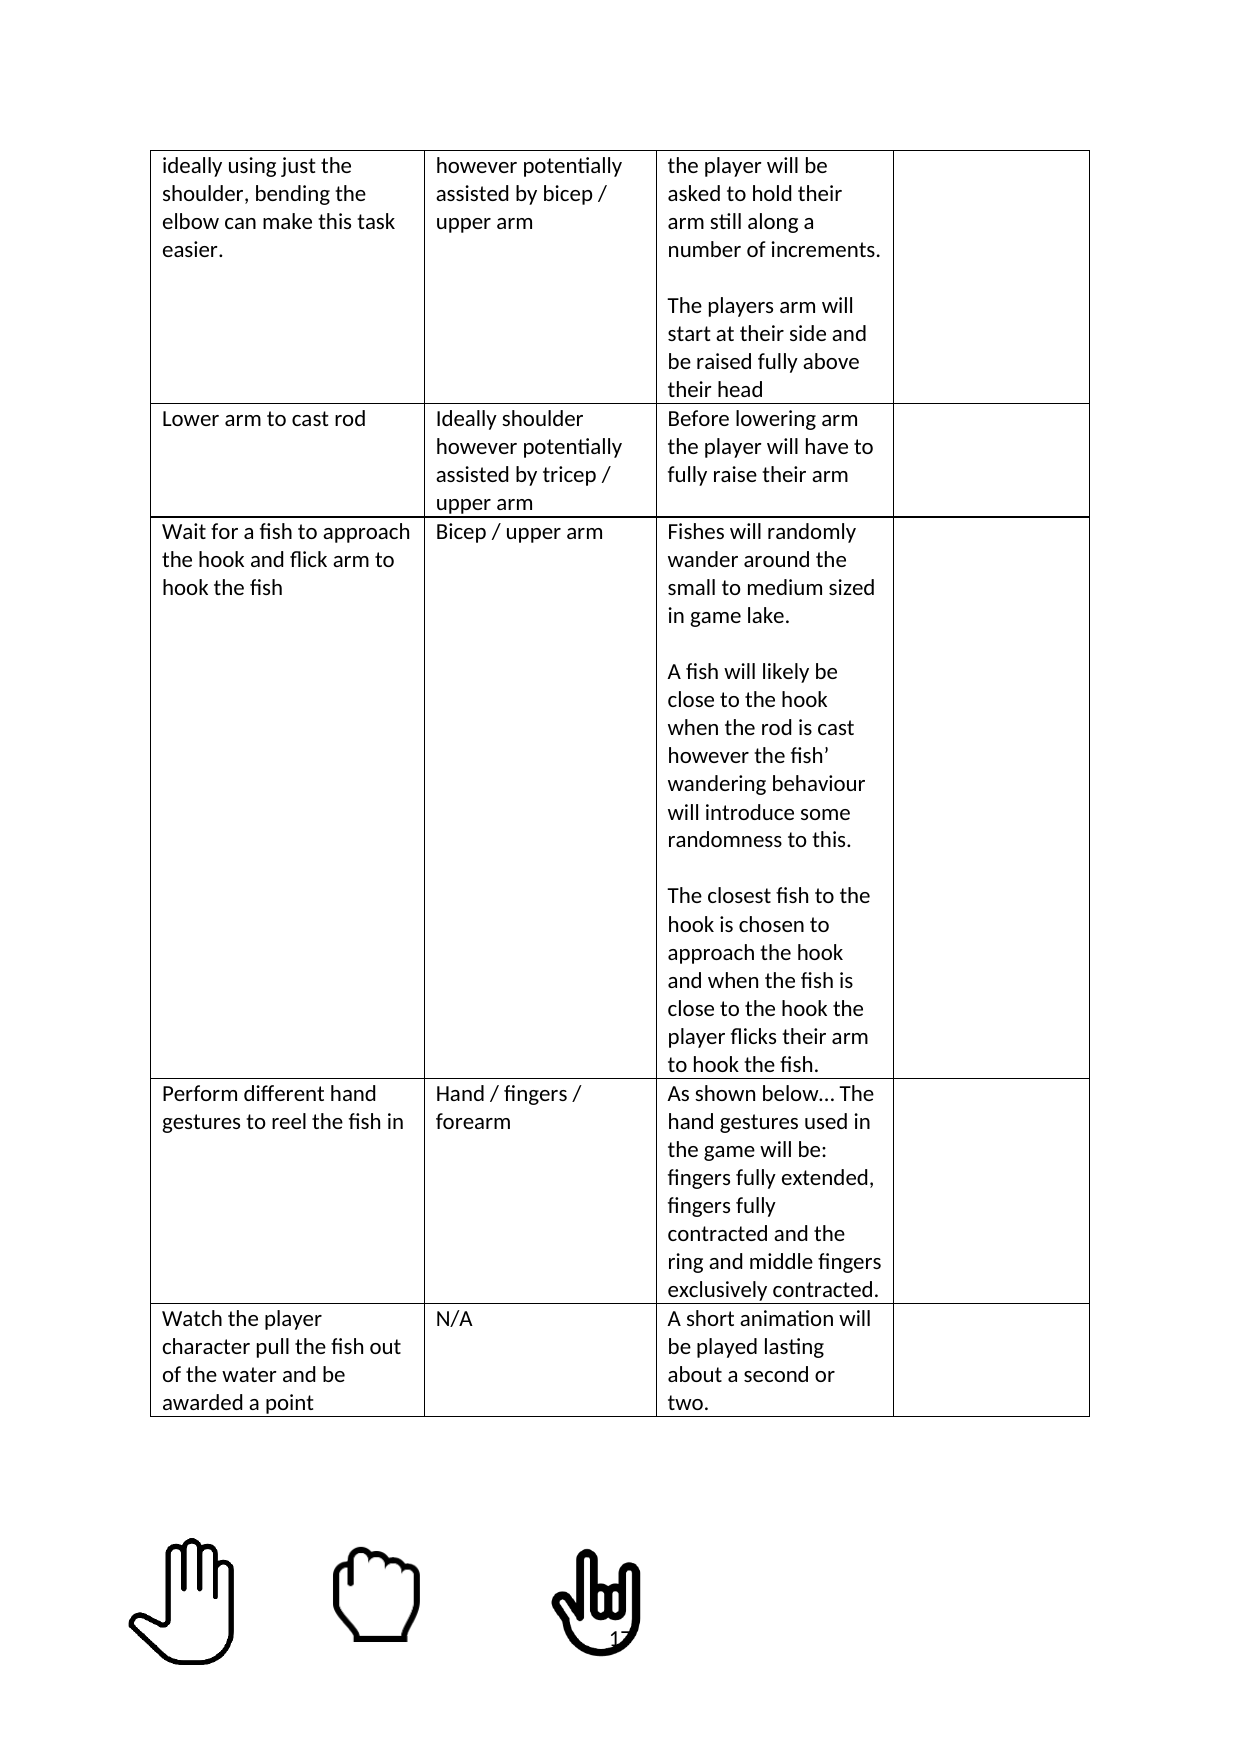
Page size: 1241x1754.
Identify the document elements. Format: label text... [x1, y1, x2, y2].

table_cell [151, 151, 424, 403]
table_cell Wait for a fish to approach the hook and flick arm to hook the fish [151, 518, 424, 1078]
table_cell Perform different hand gestures to reel the fish in [151, 1079, 424, 1303]
table_cell Bicep / upper arm [425, 518, 656, 1078]
table_cell Before lowering arm the player will have to fully raise their arm [657, 404, 893, 516]
table_cell N/A [425, 1304, 656, 1416]
table_cell Lower arm to cast rod [151, 404, 424, 516]
table_cell Watch the player character pull the fish out of the water and be awarded a point [151, 1304, 424, 1416]
table_cell [894, 1304, 1089, 1416]
table_cell Ideally shoulder however potentially assisted by tricep / upper arm [425, 404, 656, 516]
table_cell Fishes will randomly wander around the small to medium sized in game lake. A fish will likely be close to the hook when the rod is cast however the fish’ wandering behaviour will introduce some randomness to this. The closest fish to the hook is chosen to approach the hook and when the fish is close to the hook the player flicks their arm to hook the fish. [657, 518, 893, 1078]
table_cell A short animation will be played lasting about a second or two. [657, 1304, 893, 1416]
picture [273, 1442, 756, 1754]
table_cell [657, 151, 893, 403]
table_cell As shown below… The hand gestures used in the game will be: fingers fully extended, fingers fully contracted and the ring and middle fingers exclusively contracted. [657, 1079, 893, 1303]
table_cell [894, 518, 1089, 1078]
table_cell [894, 151, 1089, 403]
table_cell Hand / fingers / forearm [425, 1079, 656, 1303]
table_cell [894, 404, 1089, 516]
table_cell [425, 151, 656, 403]
table_cell [894, 1079, 1089, 1303]
picture [118, 1538, 244, 1665]
